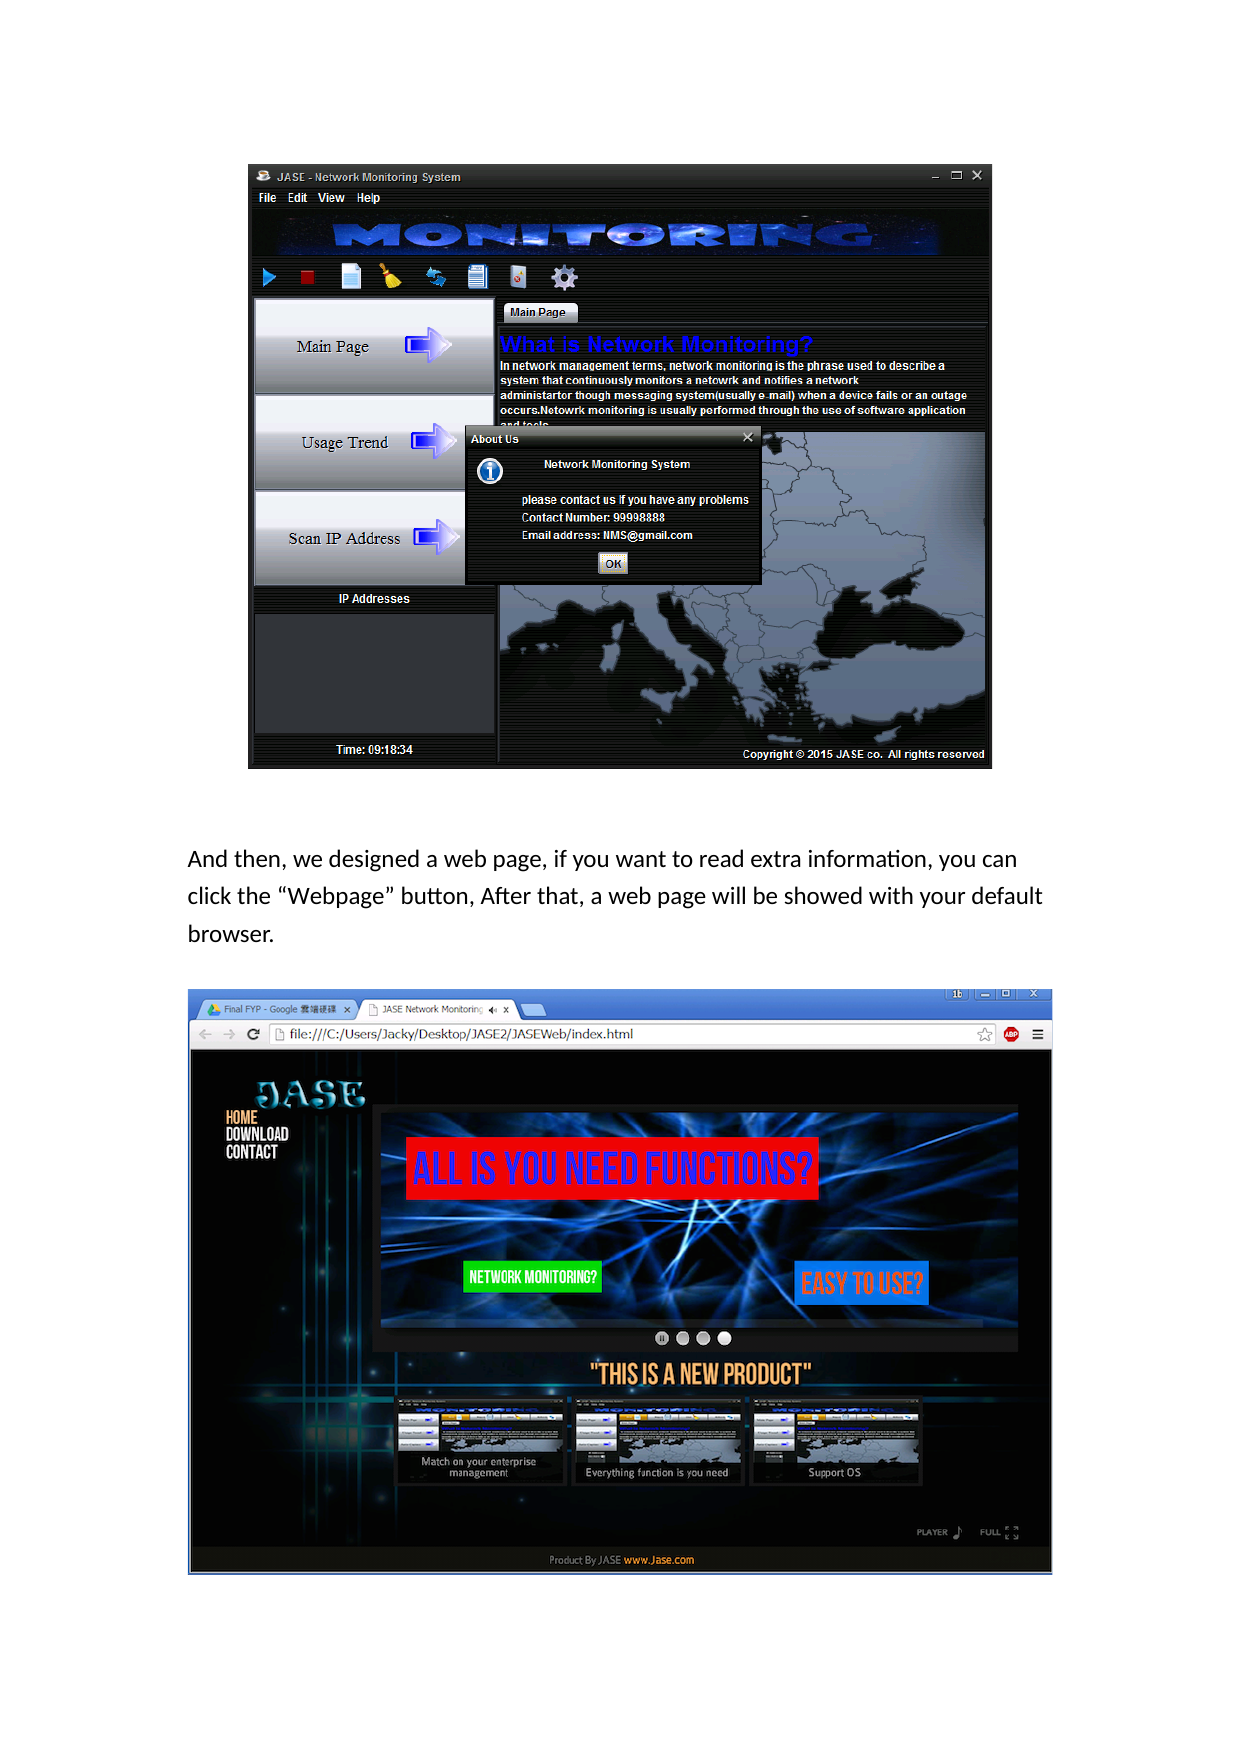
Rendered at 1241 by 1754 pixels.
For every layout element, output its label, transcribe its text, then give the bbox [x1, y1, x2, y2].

text And then, we designed a web page, if you want to read extra information, you can click the “Webpage” button, After that, a web page will be showed with your default browser. [187, 839, 1053, 952]
picture [187, 989, 1053, 1575]
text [187, 164, 1053, 802]
picture [248, 164, 993, 769]
